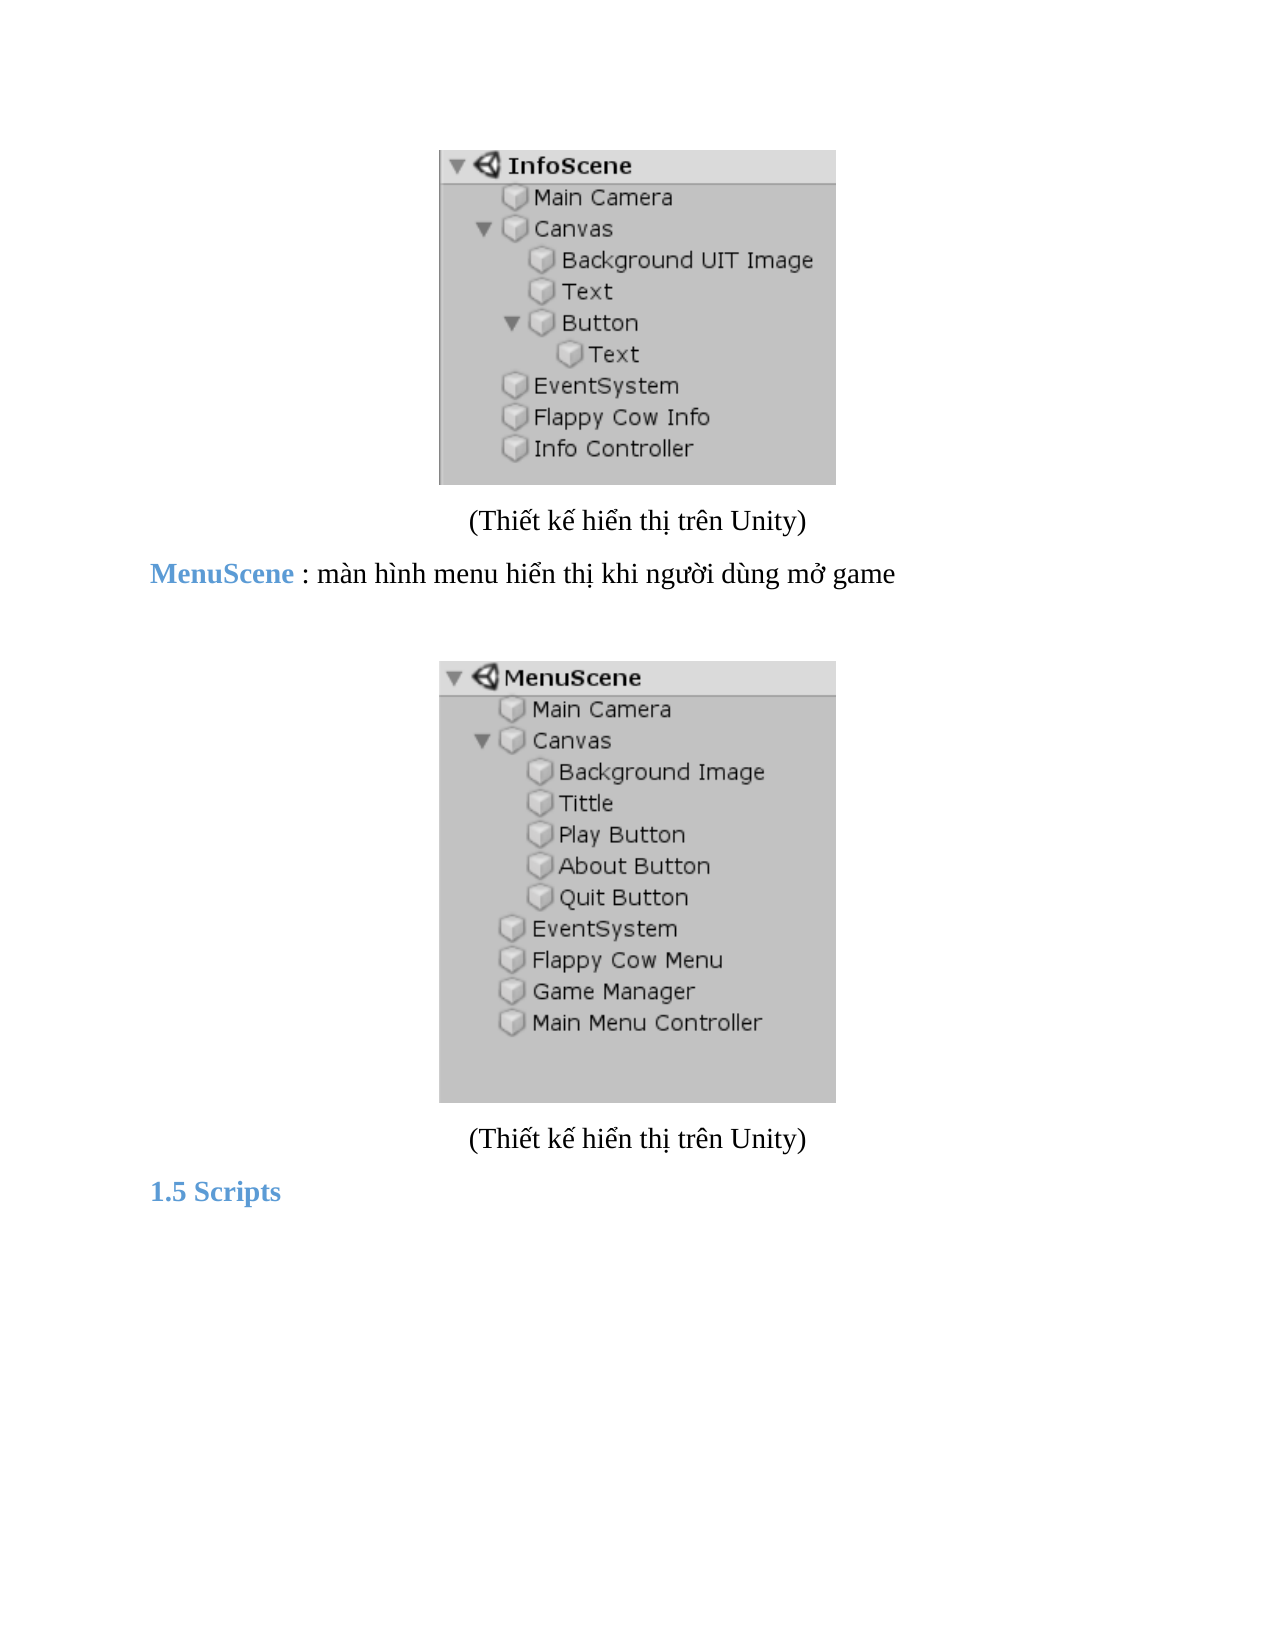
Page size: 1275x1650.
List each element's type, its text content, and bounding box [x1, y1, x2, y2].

text 1.5 Scripts [150, 1174, 1125, 1207]
text MenuScene : màn hình menu hiển thị khi người dùng mở game [150, 556, 1125, 589]
picture [439, 150, 836, 485]
text (Thiết kế hiển thị trên Unity) [150, 503, 1125, 537]
text (Thiết kế hiển thị trên Unity) [150, 1121, 1125, 1155]
picture [439, 661, 836, 1103]
